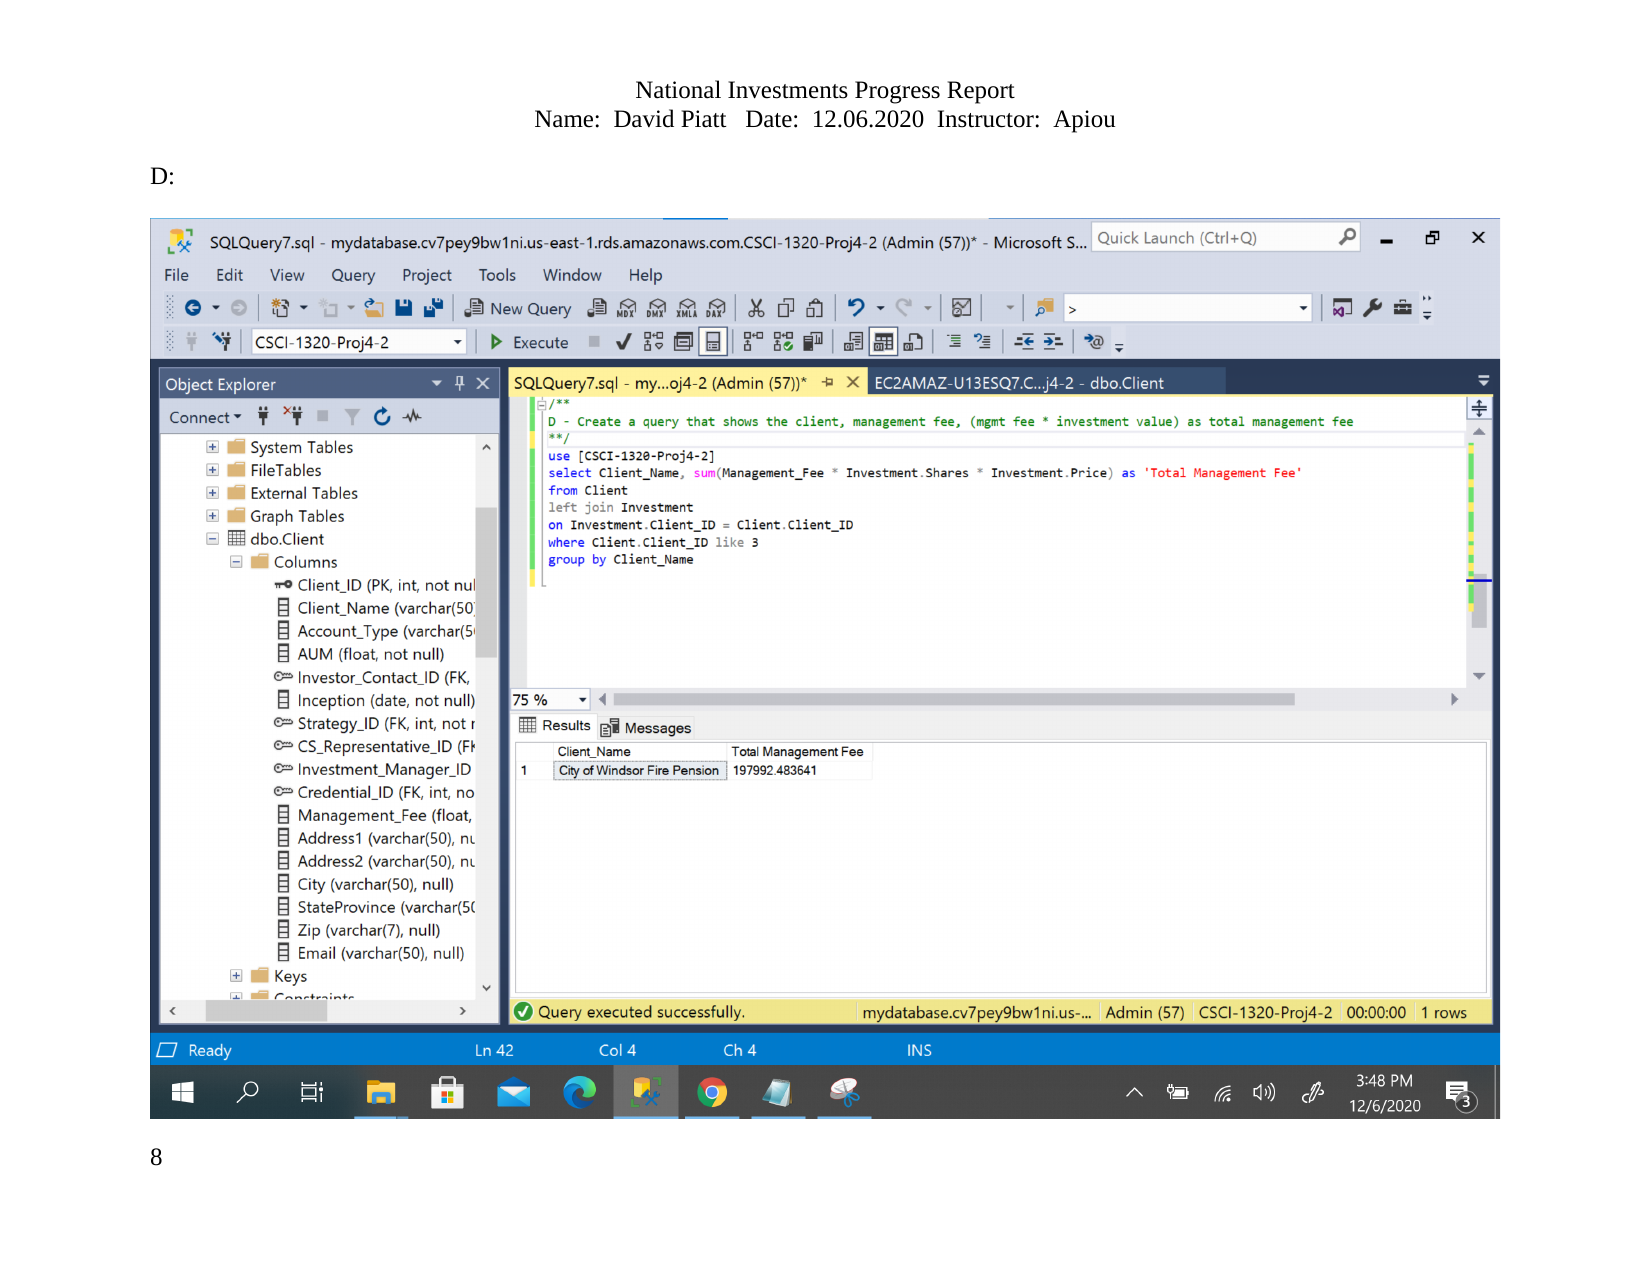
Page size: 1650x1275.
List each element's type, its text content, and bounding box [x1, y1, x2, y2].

text D: [150, 161, 1500, 190]
picture [150, 218, 1500, 1119]
